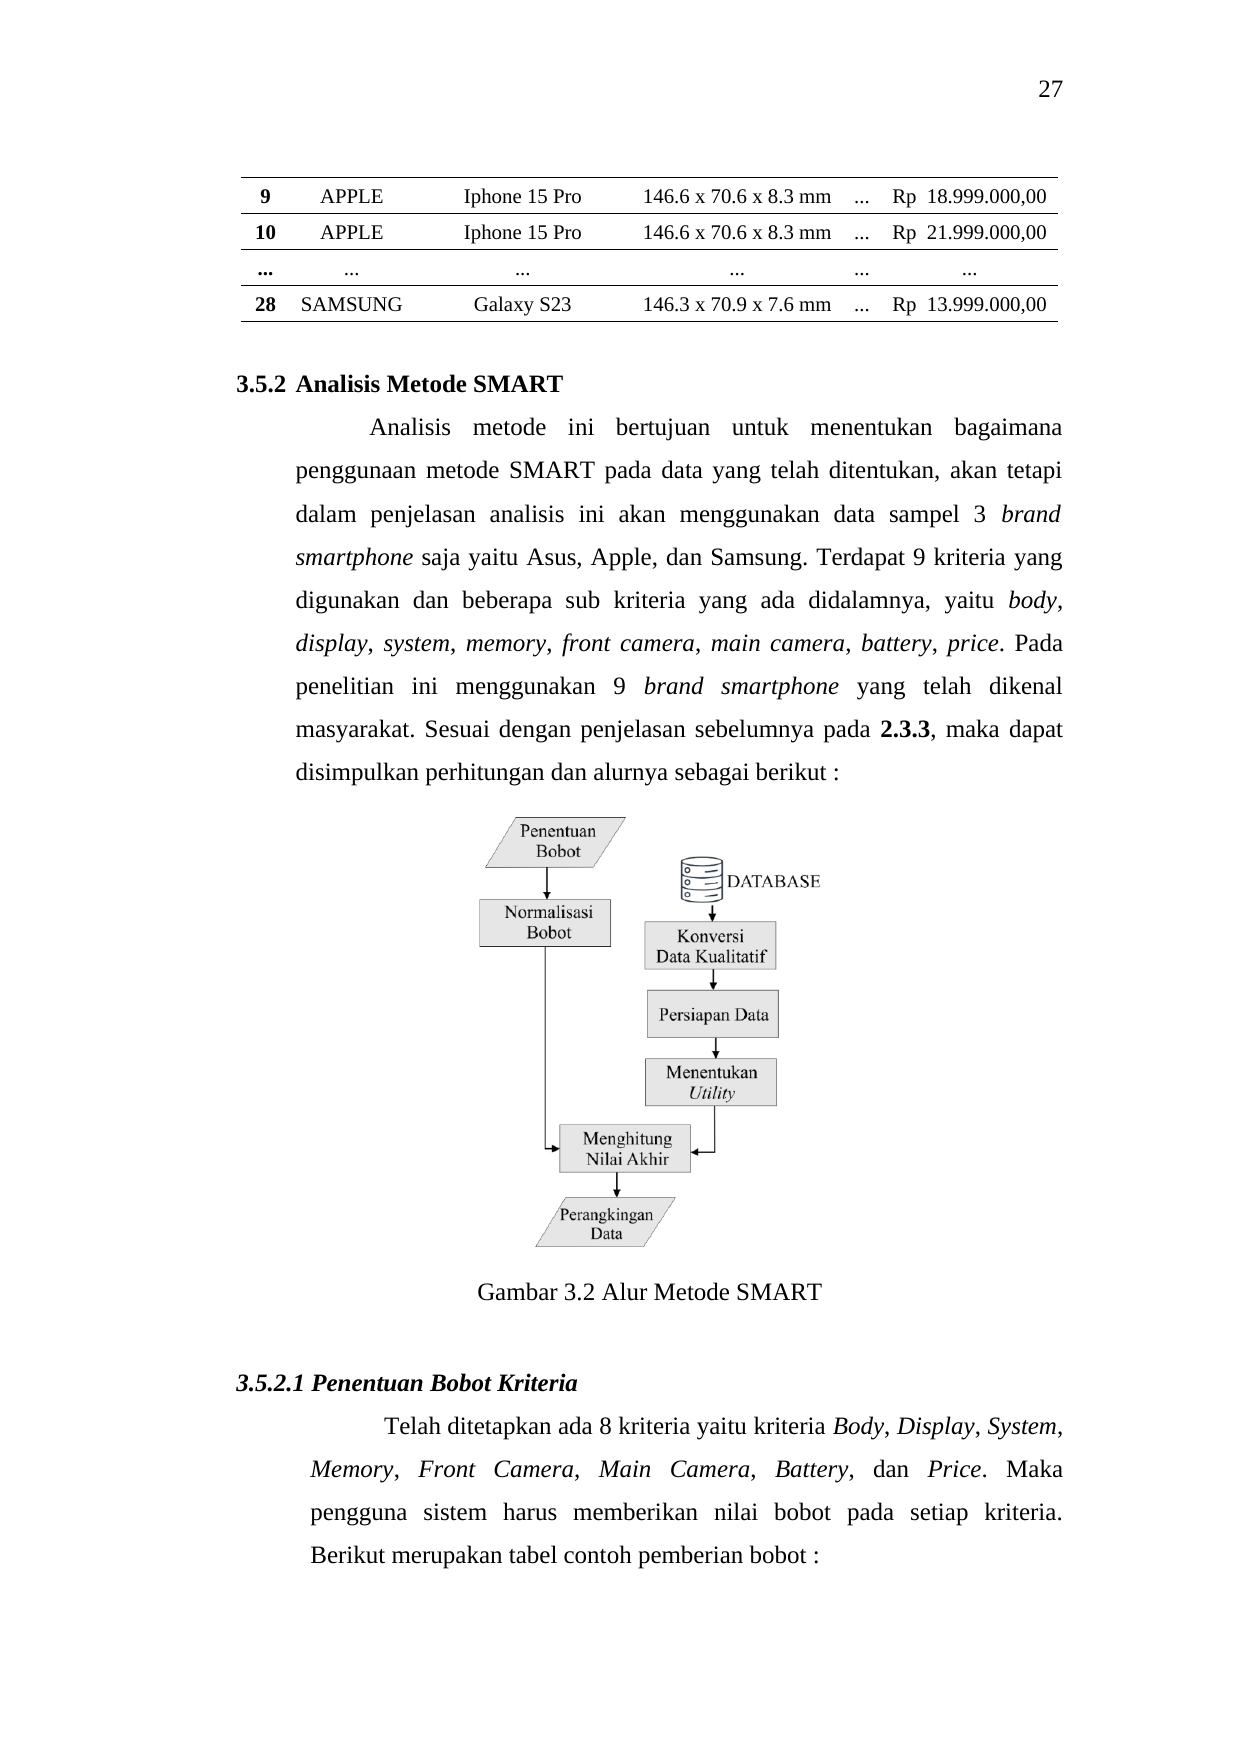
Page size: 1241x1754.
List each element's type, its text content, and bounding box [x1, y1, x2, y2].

table_cell APPLE [289, 178, 414, 213]
table_cell SAMSUNG [289, 286, 414, 321]
subtitle Penentuan Bobot Kriteria [236, 1368, 1063, 1397]
table_cell ... [414, 250, 631, 285]
table_cell 146.6 x 70.6 x 8.3 mm [631, 214, 843, 249]
table_cell 146.3 x 70.9 x 7.6 mm [631, 286, 843, 321]
table_cell Galaxy S23 [414, 286, 631, 321]
table_cell ... [289, 250, 414, 285]
table_cell Rp 18.999.000,00 [881, 178, 1058, 213]
table_cell Iphone 15 Pro [414, 214, 631, 249]
table_cell Rp 13.999.000,00 [881, 286, 1058, 321]
table_cell ... [843, 178, 881, 213]
table_cell ... [843, 286, 881, 321]
table_cell Iphone 15 Pro [414, 178, 631, 213]
table_cell ... [843, 214, 881, 249]
subtitle Analisis Metode SMART [236, 369, 1063, 398]
table_cell 10 [241, 214, 289, 249]
table_cell APPLE [289, 214, 414, 249]
table_cell ... [241, 250, 289, 285]
table_cell ... [881, 250, 1058, 285]
table_cell 9 [241, 178, 289, 213]
text Analisis metode ini bertujuan untuk menentukan bagaimana penggunaan metode SMART pada data yang telah ditentukan, akan tetapi dalam penjelasan analisis ini akan menggunakan data sampel 3 brand smartphone saja yaitu Asus, Apple, dan Samsung. Terdapat 9 kriteria yang digunakan dan beberapa sub kriteria yang ada didalamnya, yaitu body, display, system, memory, front camera, main camera, battery, price. Pada penelitian ini menggunakan 9 brand smartphone yang telah dikenal masyarakat. Sesuai dengan penjelasan sebelumnya pada 2.3.3, maka dapat disimpulkan perhitungan dan alurnya sebagai berikut : [295, 412, 1063, 786]
table_cell 28 [241, 286, 289, 321]
table_cell 146.6 x 70.6 x 8.3 mm [631, 178, 843, 213]
picture [479, 817, 820, 1247]
text Telah ditetapkan ada 8 kriteria yaitu kriteria Body, Display, System, Memory, Front Camera, Main Camera, Battery, dan Price. Maka pengguna sistem harus memberikan nilai bobot pada setiap kriteria. Berikut merupakan tabel contoh pemberian bobot : [310, 1411, 1063, 1569]
table_cell ... [843, 250, 881, 285]
table_cell Rp 21.999.000,00 [881, 214, 1058, 249]
table_cell ... [631, 250, 843, 285]
